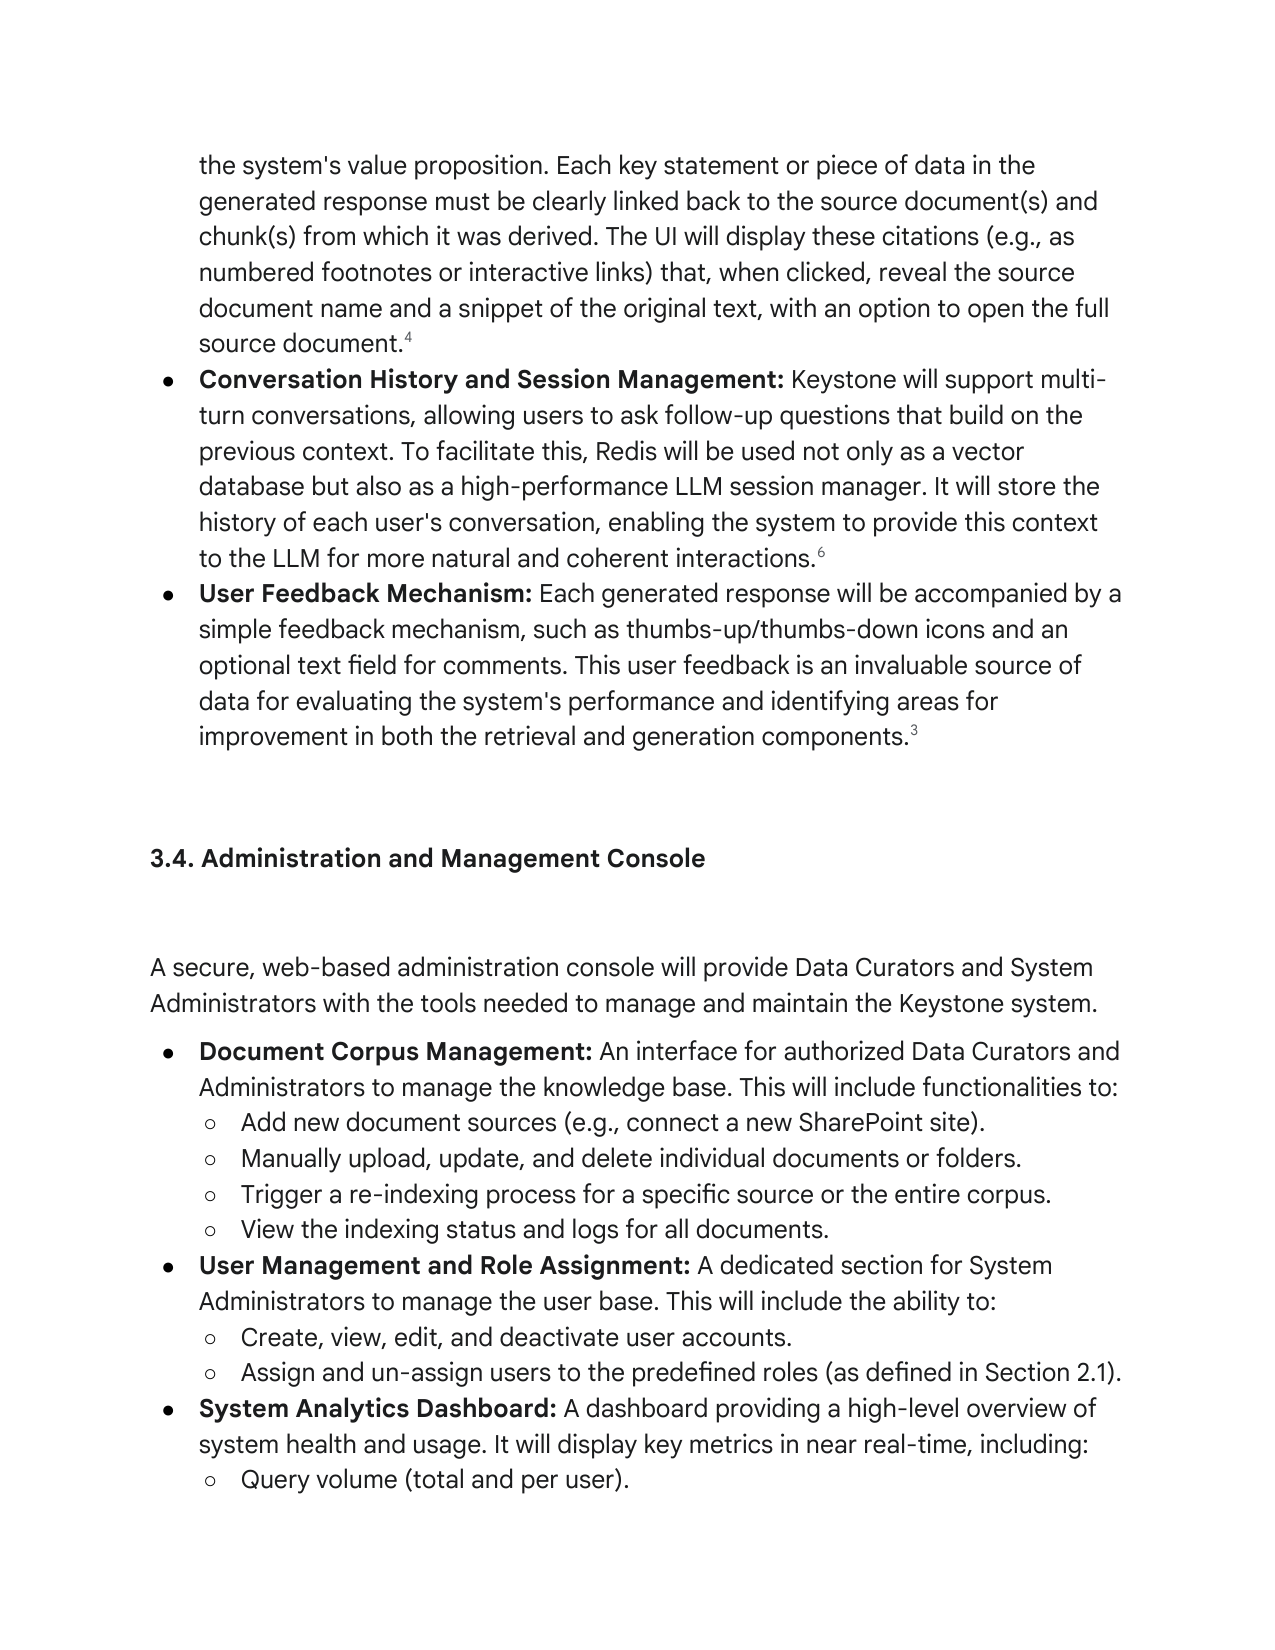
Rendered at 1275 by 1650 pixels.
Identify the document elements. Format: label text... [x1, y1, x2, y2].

list Conversation History and Session Management: Keystone will support multi-turn conversations, allowing users to ask follow-up questions that build on the previous context. To facilitate this, Redis will be used not only as a vector database but also as a high-performance LLM session manager. It will store the history of each user's conversation, enabling the system to provide this context to the LLM for more natural and coherent interactions.6 [161, 364, 1125, 574]
text A secure, web-based administration console will provide Data Curators and System Administrators with the tools needed to manage and maintain the Keystone system. [150, 952, 1125, 1019]
subtitle 3.4. Administration and Management Console [150, 843, 1125, 874]
list Query volume (total and per user). [203, 1465, 1125, 1496]
list View the indexing status and logs for all documents. [203, 1215, 1125, 1246]
list Trigger a re-indexing process for a specific source or the entire corpus. [203, 1179, 1125, 1210]
list Manually upload, update, and delete individual documents or folders. [203, 1143, 1125, 1174]
list User Feedback Mechanism: Each generated response will be accompanied by a simple feedback mechanism, such as thumbs-up/thumbs-down icons and an optional text field for comments. This user feedback is an invaluable source of data for evaluating the system's performance and identifying areas for improvement in both the retrieval and generation components.3 [161, 579, 1125, 753]
list Create, view, edit, and deactivate user accounts. [203, 1322, 1125, 1353]
list User Management and Role Assignment: A dedicated section for System Administrators to manage the user base. This will include the ability to: [161, 1250, 1125, 1317]
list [161, 150, 1125, 360]
list System Analytics Dashboard: A dashboard providing a high-level overview of system health and usage. It will display key metrics in near real-time, including: [161, 1393, 1125, 1460]
list Add new document sources (e.g., connect a new SharePoint site). [203, 1107, 1125, 1139]
list Document Corpus Management: An interface for authorized Data Curators and Administrators to manage the knowledge base. This will include functionalities to: [161, 1036, 1125, 1103]
list Assign and un-assign users to the predefined roles (as defined in Section 2.1). [203, 1358, 1125, 1389]
